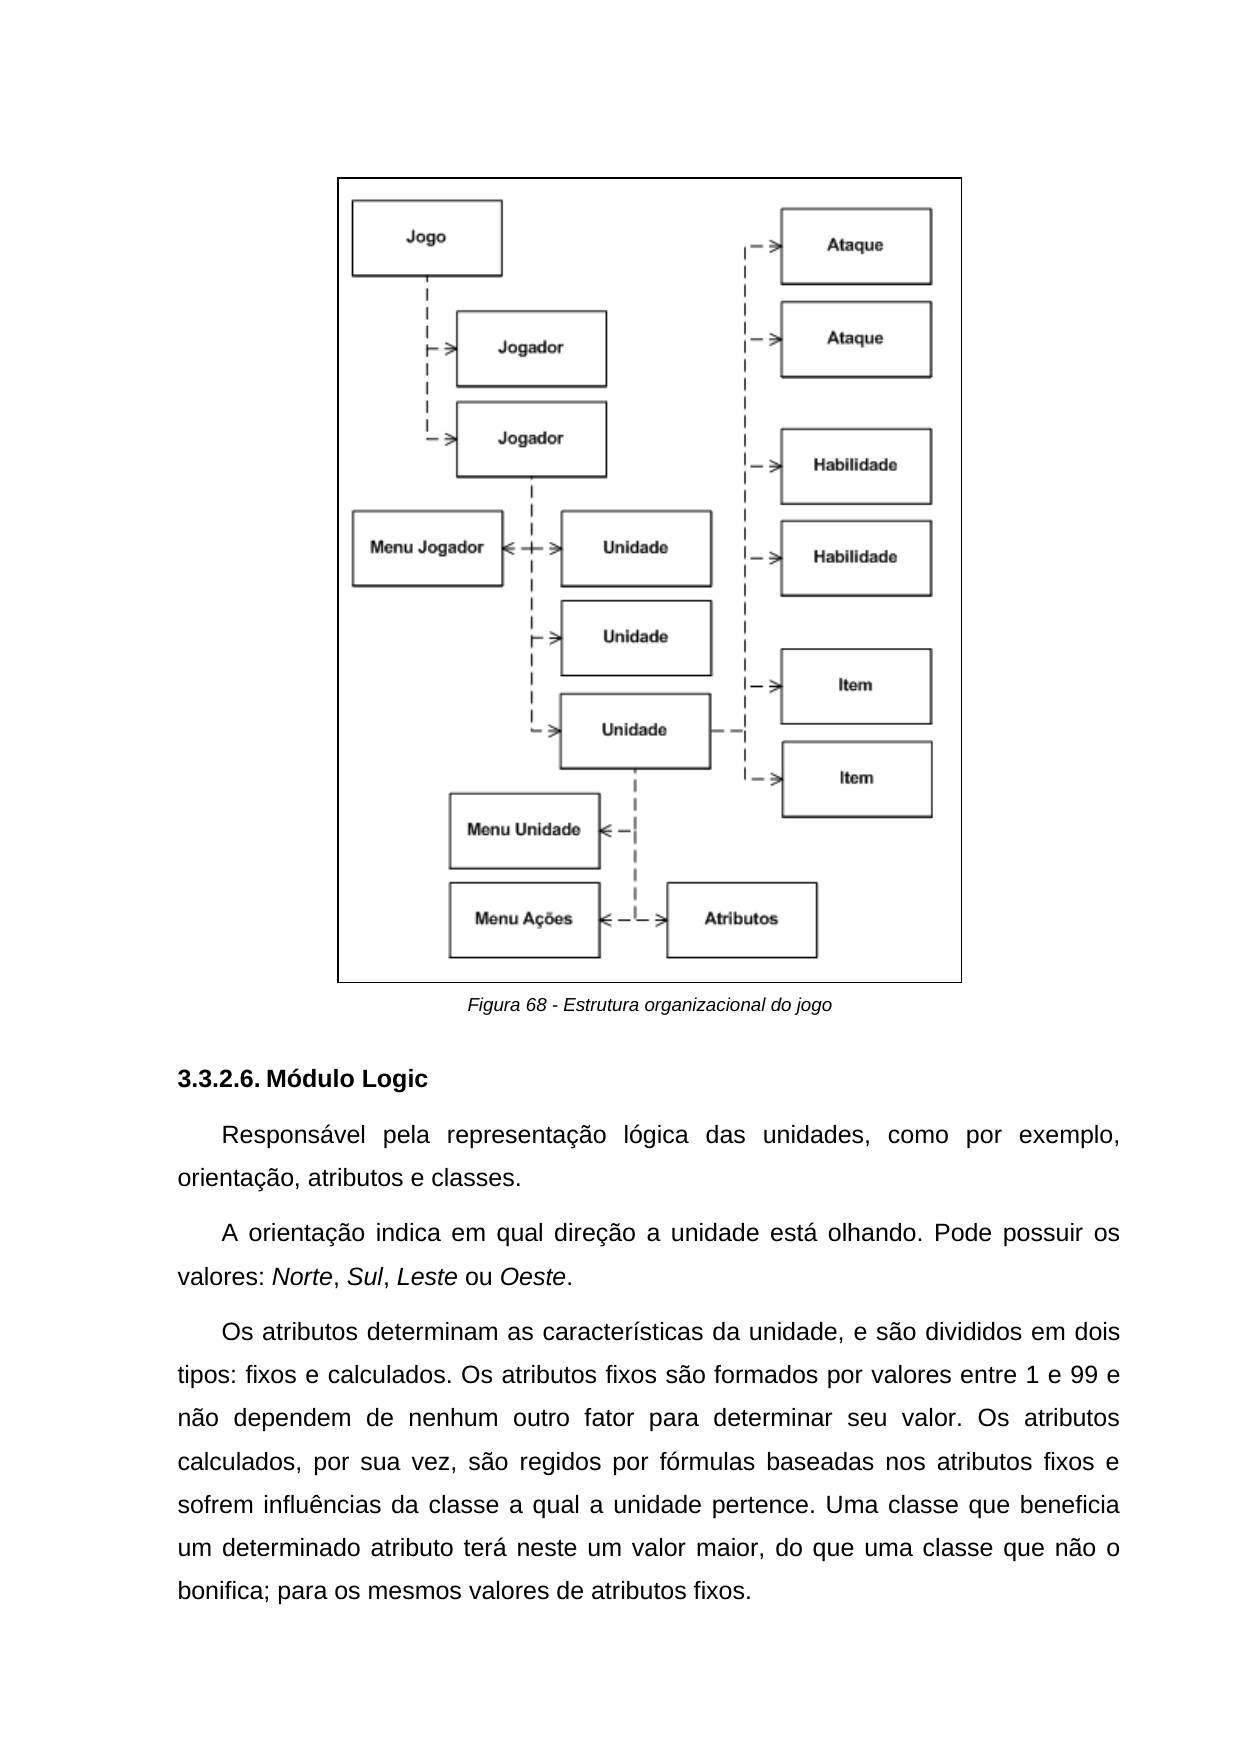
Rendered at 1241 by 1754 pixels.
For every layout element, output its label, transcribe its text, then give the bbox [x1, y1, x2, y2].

text A orientação indica em qual direção a unidade está olhando. Pode possuir os valores: Norte, Sul, Leste ou Oeste. [177, 1218, 1122, 1290]
subtitle Módulo Logic [177, 1064, 1122, 1093]
text Responsável pela representação lógica das unidades, como por exemplo, orientação, atributos e classes. [177, 1119, 1122, 1191]
text Os atributos determinam as características da unidade, e são divididos em dois tipos: fixos e calculados. Os atributos fixos são formados por valores entre 1 e 99 e não dependem de nenhum outro fator para determinar seu valor. Os atributos calculados, por sua vez, são regidos por fórmulas baseadas nos atributos fixos e sofrem influências da classe a qual a unidade pertence. Uma classe que beneficia um determinado atributo terá neste um valor maior, do que uma classe que não o bonifica; para os mesmos valores de atributos fixos. [177, 1317, 1122, 1604]
picture [339, 179, 961, 982]
